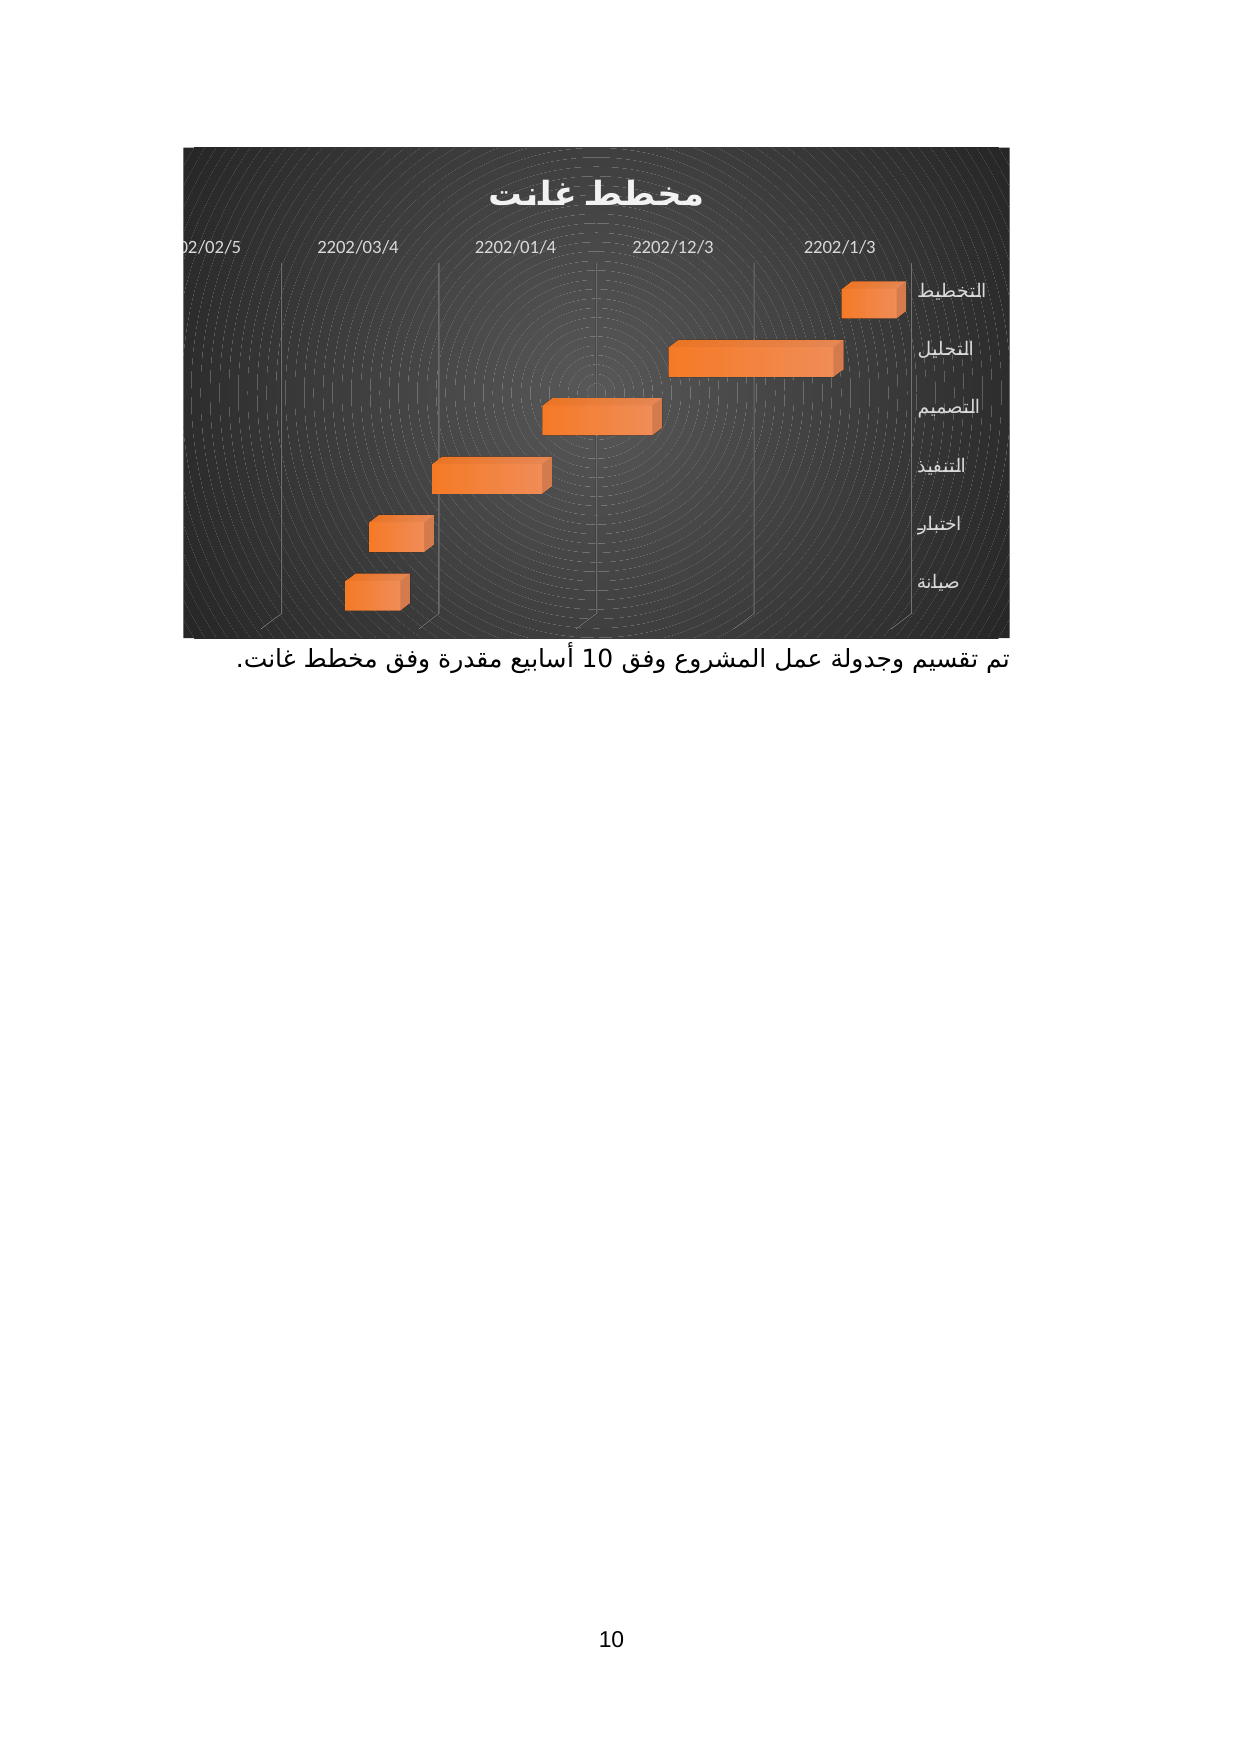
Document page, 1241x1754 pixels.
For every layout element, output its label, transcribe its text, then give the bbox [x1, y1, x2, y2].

text تم تقسيم وجدولة عمل المشروع وفق 10 أسابيع مقدرة وفق مخطط غانت. [148, 645, 1010, 674]
